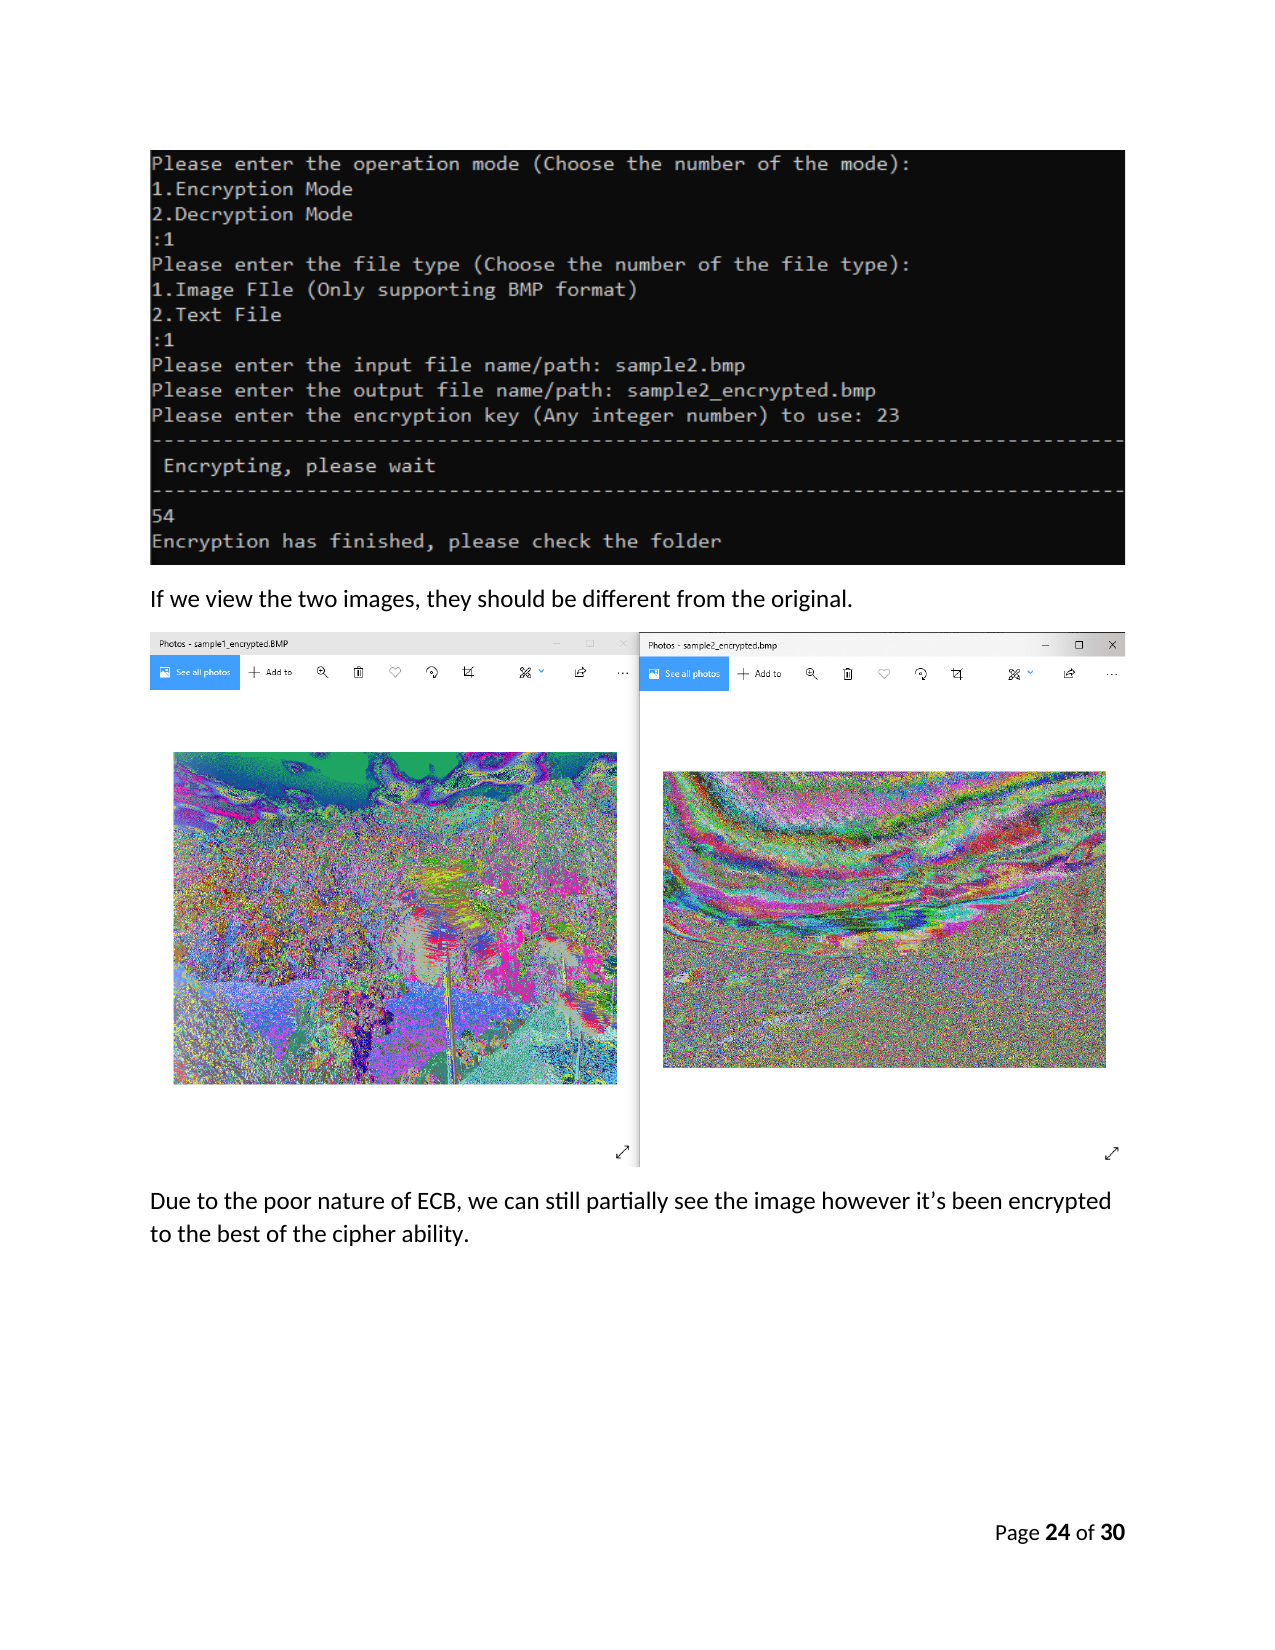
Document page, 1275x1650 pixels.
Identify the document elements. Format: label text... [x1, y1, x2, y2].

picture [150, 632, 1125, 1167]
text If we view the two images, they should be different from the original. [150, 583, 1125, 614]
picture [150, 150, 1125, 565]
text Due to the poor nature of ECB, we can still partially see the image however it’s been encrypted to the best of the cipher ability. [150, 1185, 1125, 1249]
